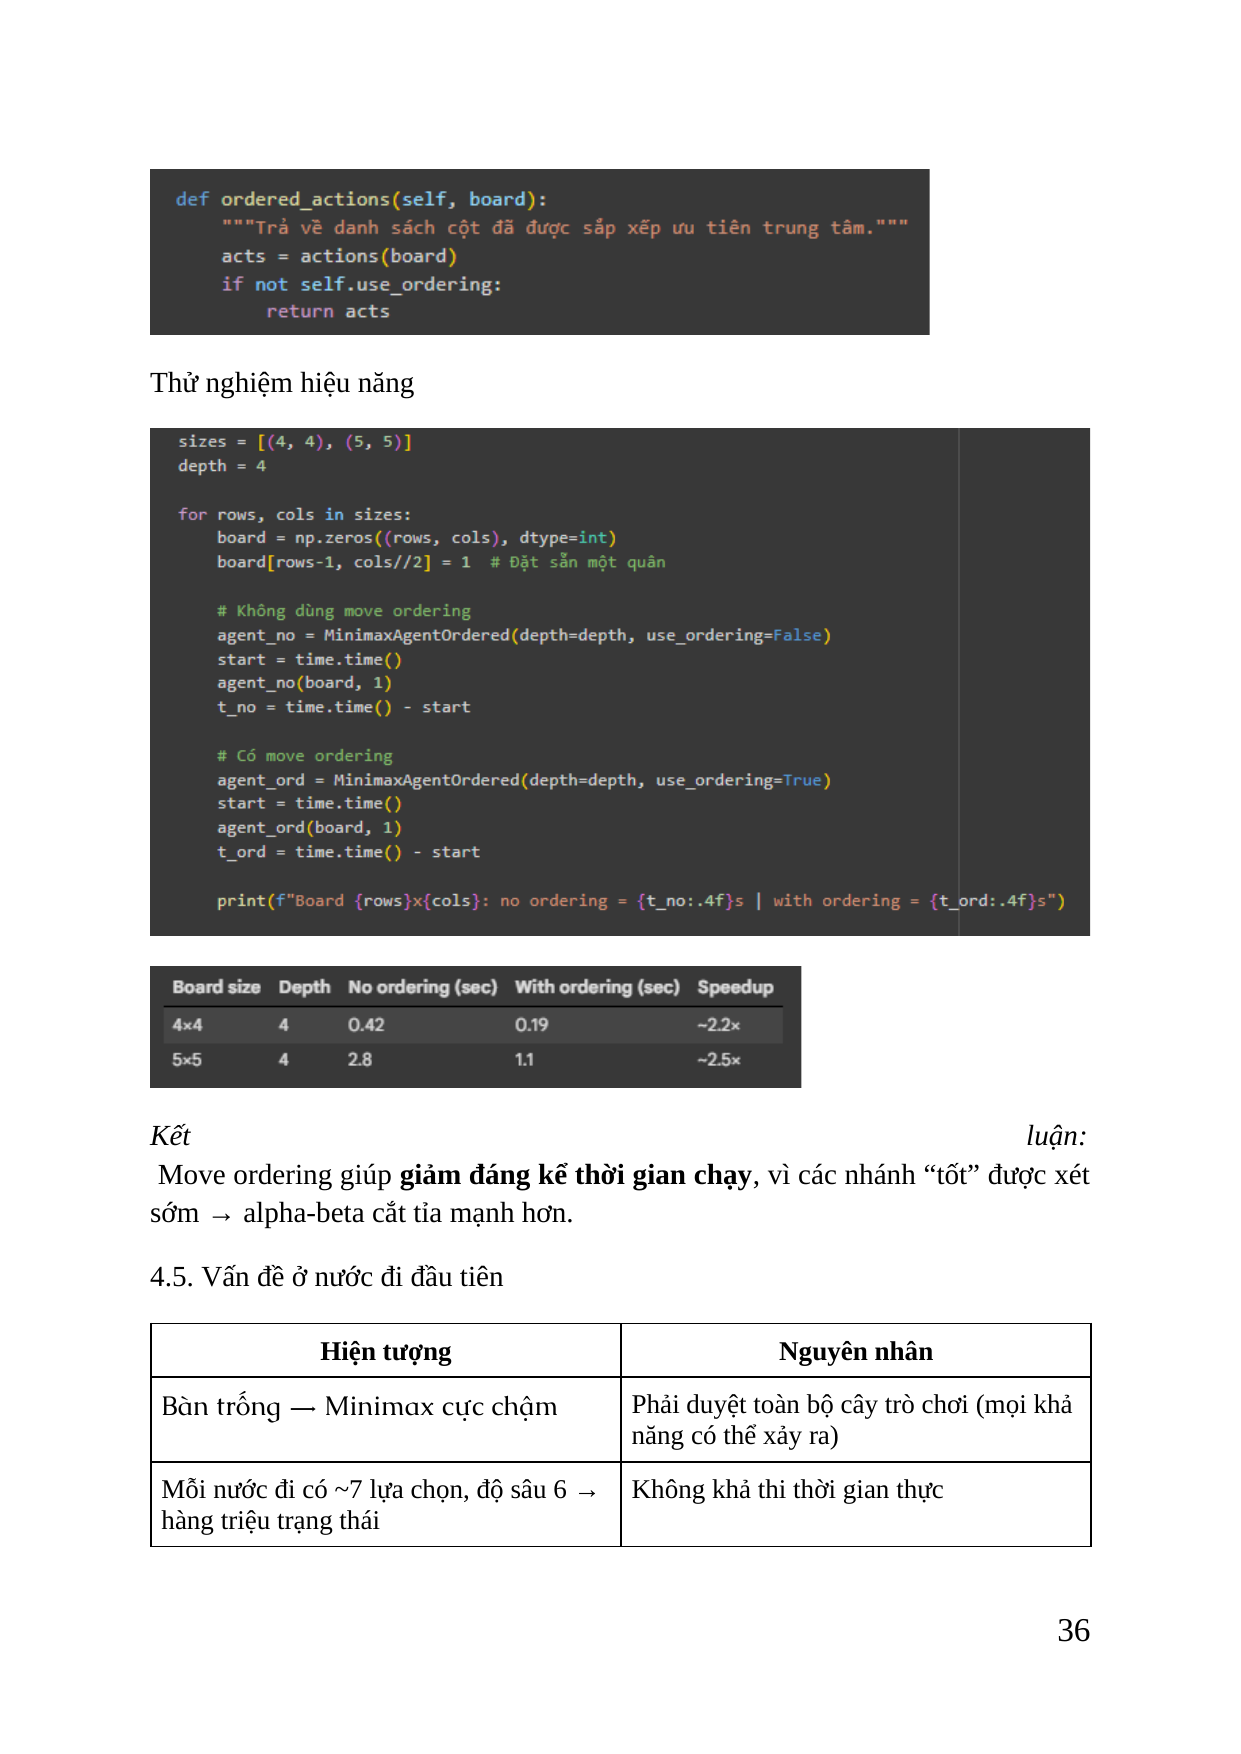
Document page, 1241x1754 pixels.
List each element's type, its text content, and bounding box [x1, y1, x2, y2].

table_header Hiện tượng [152, 1324, 620, 1376]
table_cell Mỗi nước đi có ~7 lựa chọn, độ sâu 6 → hàng triệu trạng thái [152, 1463, 620, 1546]
table_header Nguyên nhân [622, 1324, 1090, 1376]
table_cell Không khả thi thời gian thực [622, 1463, 1090, 1546]
table_cell Bàn trống → Minimax cực chậm [152, 1378, 620, 1461]
table_cell Phải duyệt toàn bộ cây trò chơi (mọi khả năng có thể xảy ra) [622, 1378, 1090, 1461]
text Kết luận: Move ordering giúp giảm đáng kể thời gian chạy, vì các nhánh “tốt” được xét sớm → alpha-beta cắt tỉa mạnh hơn. [150, 1118, 1090, 1229]
text Thử nghiệm hiệu năng [150, 365, 1090, 399]
picture [150, 169, 930, 335]
picture [150, 966, 802, 1088]
picture [150, 428, 1091, 936]
text 4.5. Vấn đề ở nước đi đầu tiên [150, 1259, 1090, 1293]
